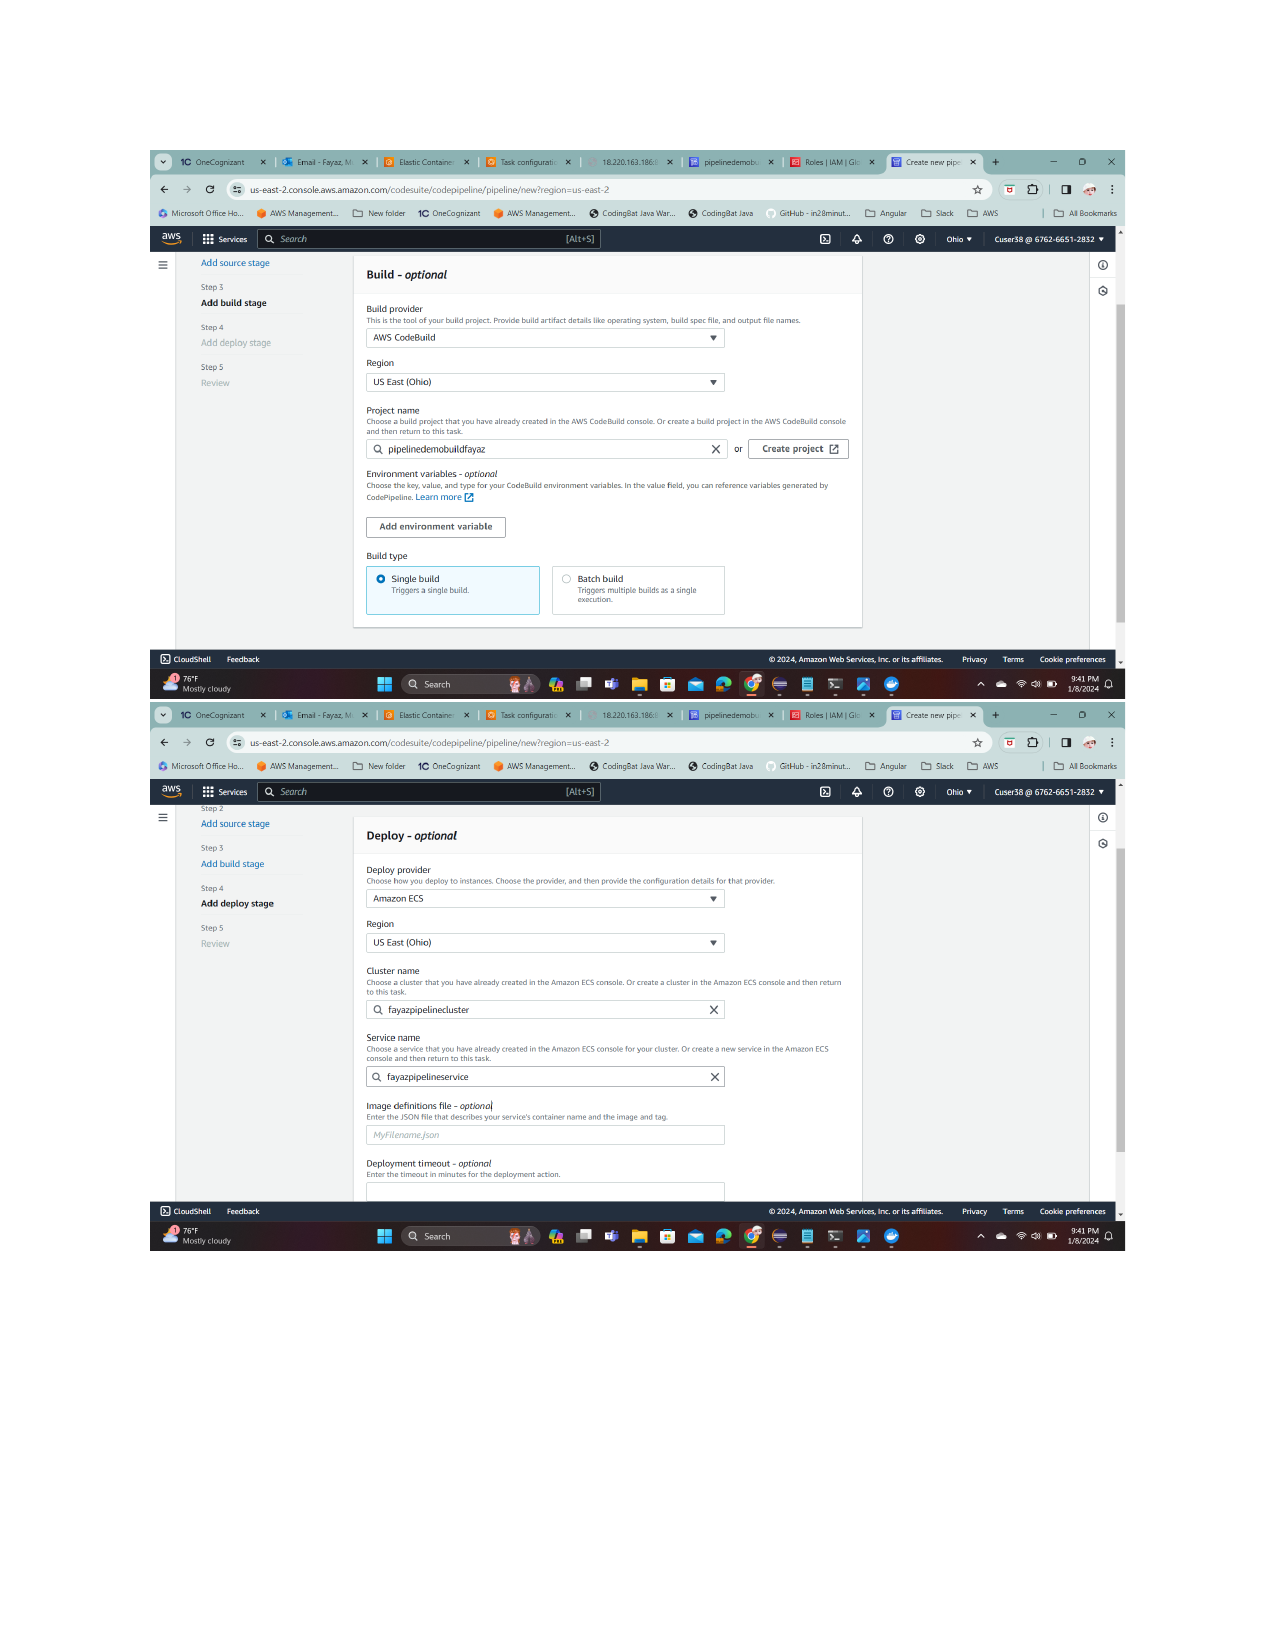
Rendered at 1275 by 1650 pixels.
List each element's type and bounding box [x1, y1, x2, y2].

picture [150, 150, 1125, 699]
picture [150, 702, 1125, 1251]
